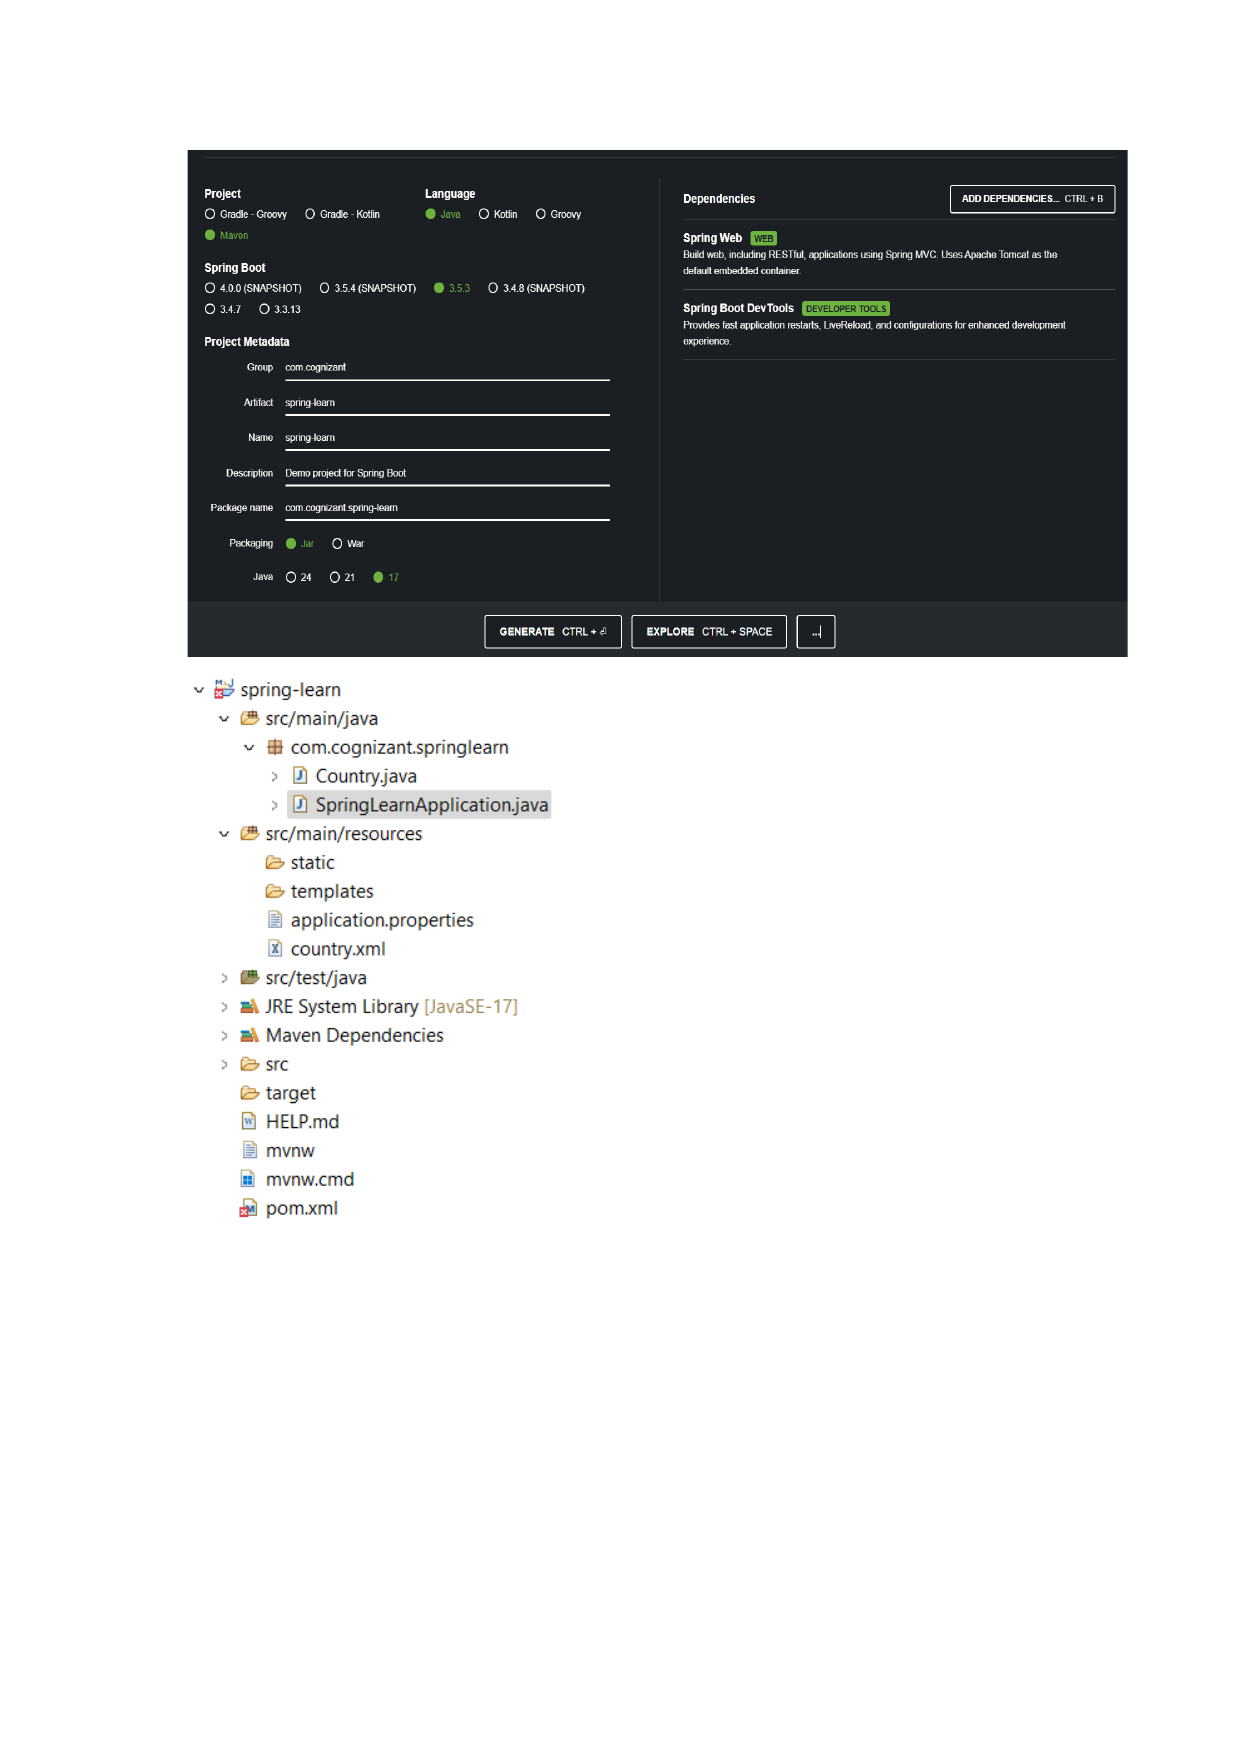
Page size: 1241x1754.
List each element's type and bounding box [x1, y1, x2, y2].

picture [187, 150, 1128, 657]
picture [187, 675, 589, 1226]
